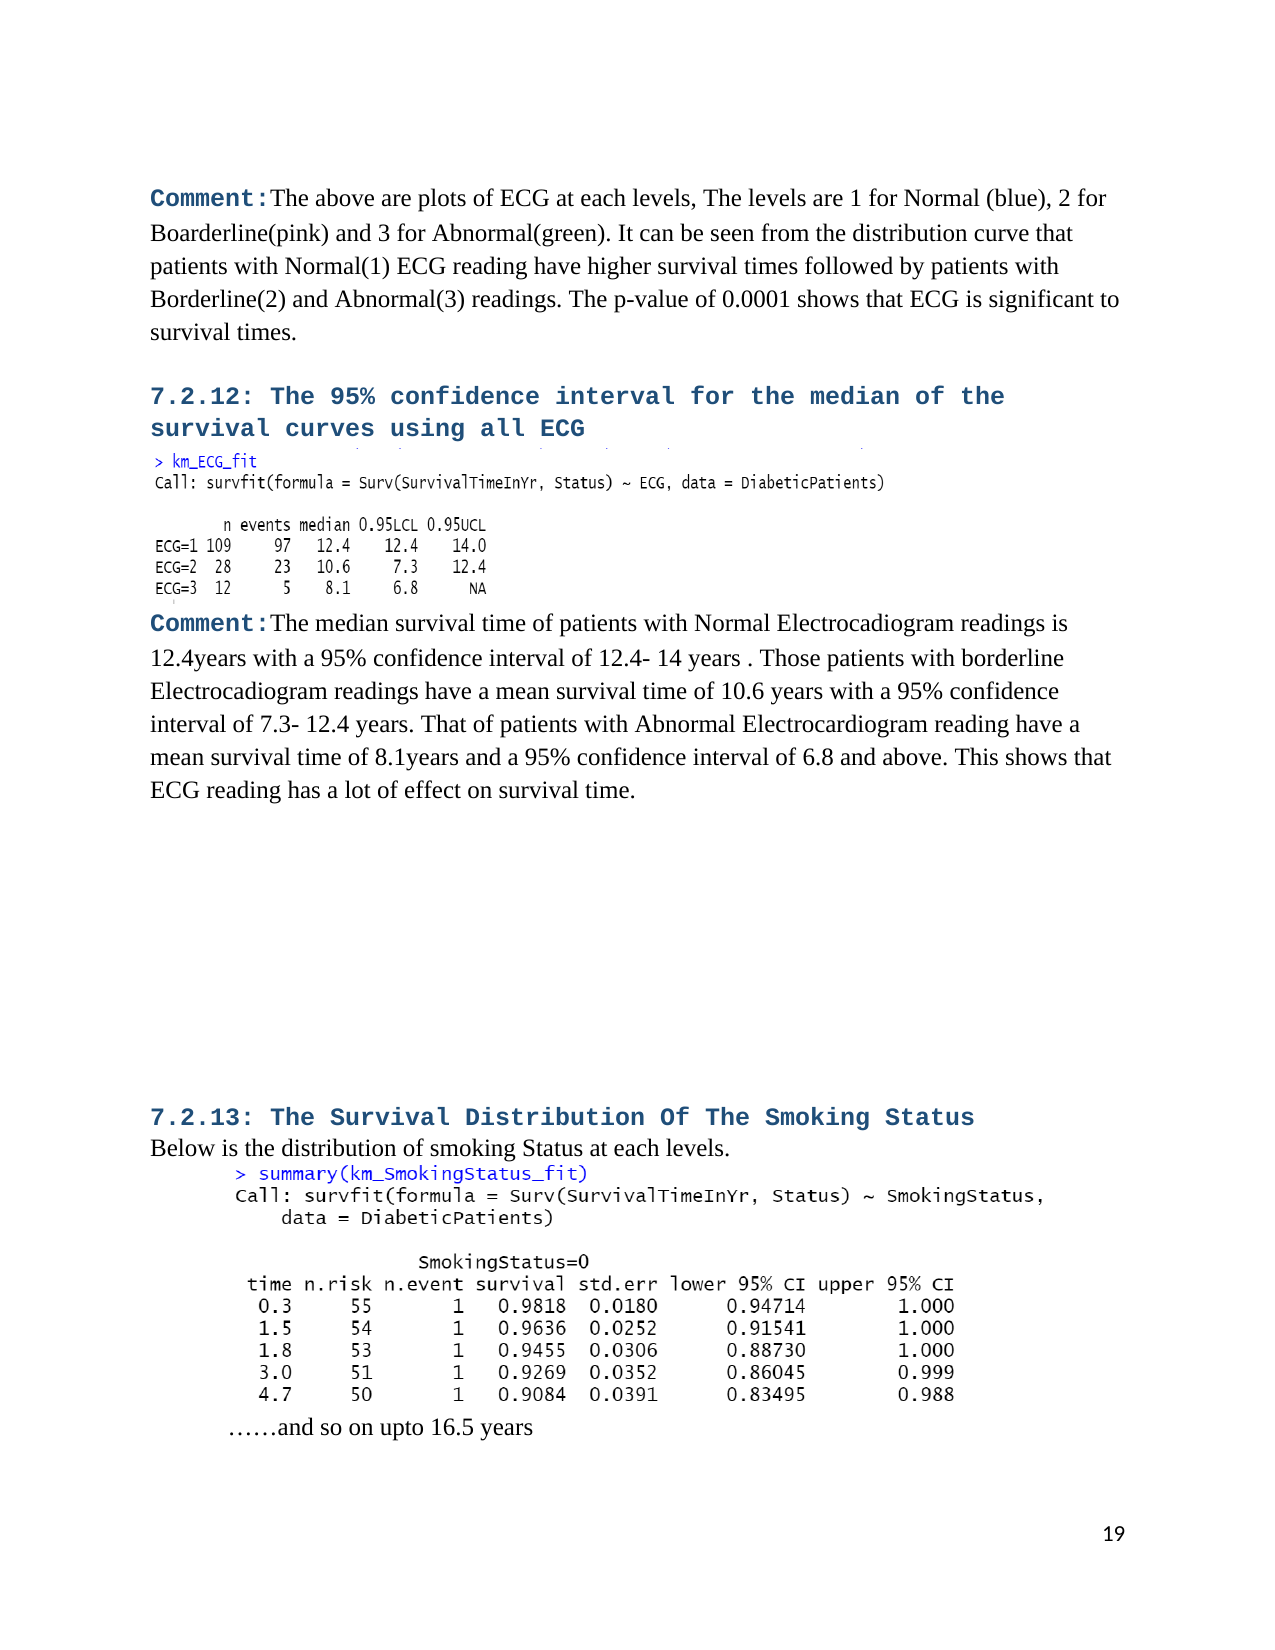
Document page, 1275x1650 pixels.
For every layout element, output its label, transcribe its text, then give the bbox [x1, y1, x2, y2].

text 7.2.12: The 95% confidence interval for the median of the survival curves using all ECG [150, 383, 1125, 444]
text Below is the distribution of smoking Status at each levels. [150, 1133, 1125, 1162]
picture [150, 448, 1118, 604]
text Comment:The median survival time of patients with Normal Electrocadiogram readings is 12.4years with a 95% confidence interval of 12.4- 14 years . Those patients with borderline Electrocadiogram readings have a mean survival time of 10.6 years with a 95% confidence interval of 7.3- 12.4 years. That of patients with Abnormal Electrocardiogram reading have a mean survival time of 8.1years and a 95% confidence interval of 6.8 and above. This shows that ECG reading has a lot of effect on survival time. [150, 608, 1125, 803]
text 7.2.13: The Survival Distribution Of The Smoking Status [150, 1105, 1125, 1133]
text ……and so on upto 16.5 years [227, 1408, 1125, 1441]
text Comment:The above are plots of ECG at each levels, The levels are 1 for Normal (blue), 2 for Boarderline(pink) and 3 for Abnormal(green). It can be seen from the distribution curve that patients with Normal(1) ECG reading have higher survival times followed by patients with Borderline(2) and Abnormal(3) readings. The p-value of 0.0001 shows that ECG is significant to survival times. [150, 183, 1125, 346]
picture [227, 1162, 1203, 1408]
